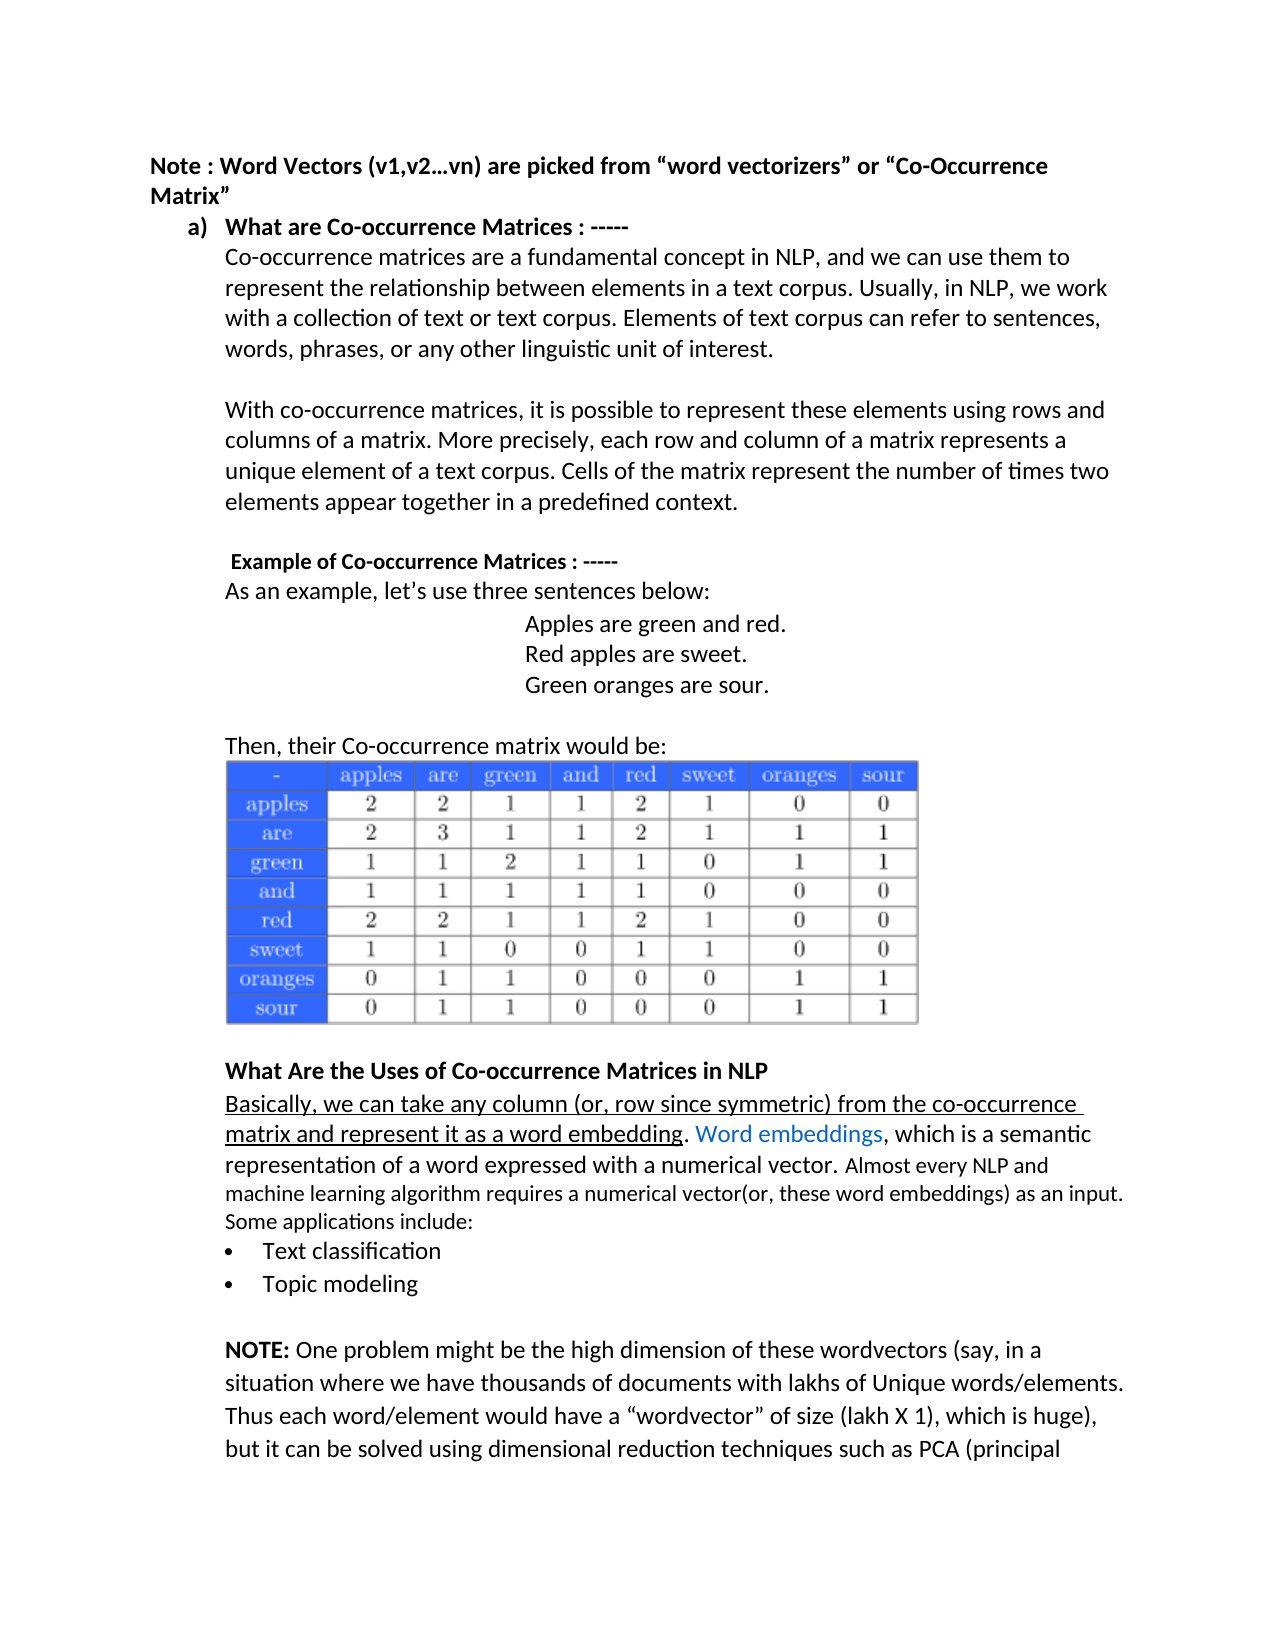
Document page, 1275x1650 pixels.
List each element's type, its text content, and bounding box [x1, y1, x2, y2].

list Apples are green and red. [525, 608, 1125, 638]
list Co-occurrence matrices are a fundamental concept in NLP, and we can use them to represent the relationship between elements in a text corpus. Usually, in NLP, we work with a collection of text or text corpus. Elements of text corpus can refer to sentences, words, phrases, or any other linguistic unit of interest. [225, 242, 1125, 364]
list Text classification [225, 1235, 1125, 1266]
list Example of Co-occurrence Matrices : ----- [225, 547, 1125, 575]
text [225, 1334, 1125, 1463]
list Then, their Co-occurrence matrix would be: [225, 730, 1125, 760]
list Red apples are sweet. [525, 638, 1125, 669]
list What Are the Uses of Co-occurrence Matrices in NLP [225, 1055, 1125, 1085]
picture [225, 760, 919, 1025]
list What are Co-occurrence Matrices : ----- [187, 211, 1125, 242]
list Topic modeling [225, 1268, 1125, 1299]
list Green oranges are sour. [525, 669, 1125, 699]
text Note : Word Vectors (v1,v2…vn) are picked from “word vectorizers” or “Co-Occurrence Matrix” [150, 150, 1125, 211]
list With co-occurrence matrices, it is possible to represent these elements using rows and columns of a matrix. More precisely, each row and column of a matrix represents a unique element of a text corpus. Cells of the matrix represent the number of times two elements appear together in a predefined context. [225, 394, 1125, 516]
list Basically, we can take any column (or, row since symmetric) from the co-occurrence matrix and represent it as a word embedding. Word embeddings, which is a semantic representation of a word expressed with a numerical vector. Almost every NLP and machine learning algorithm requires a numerical vector(or, these word embeddings) as an input. Some applications include: [225, 1088, 1125, 1235]
list As an example, let’s use three sentences below: [225, 575, 1125, 605]
